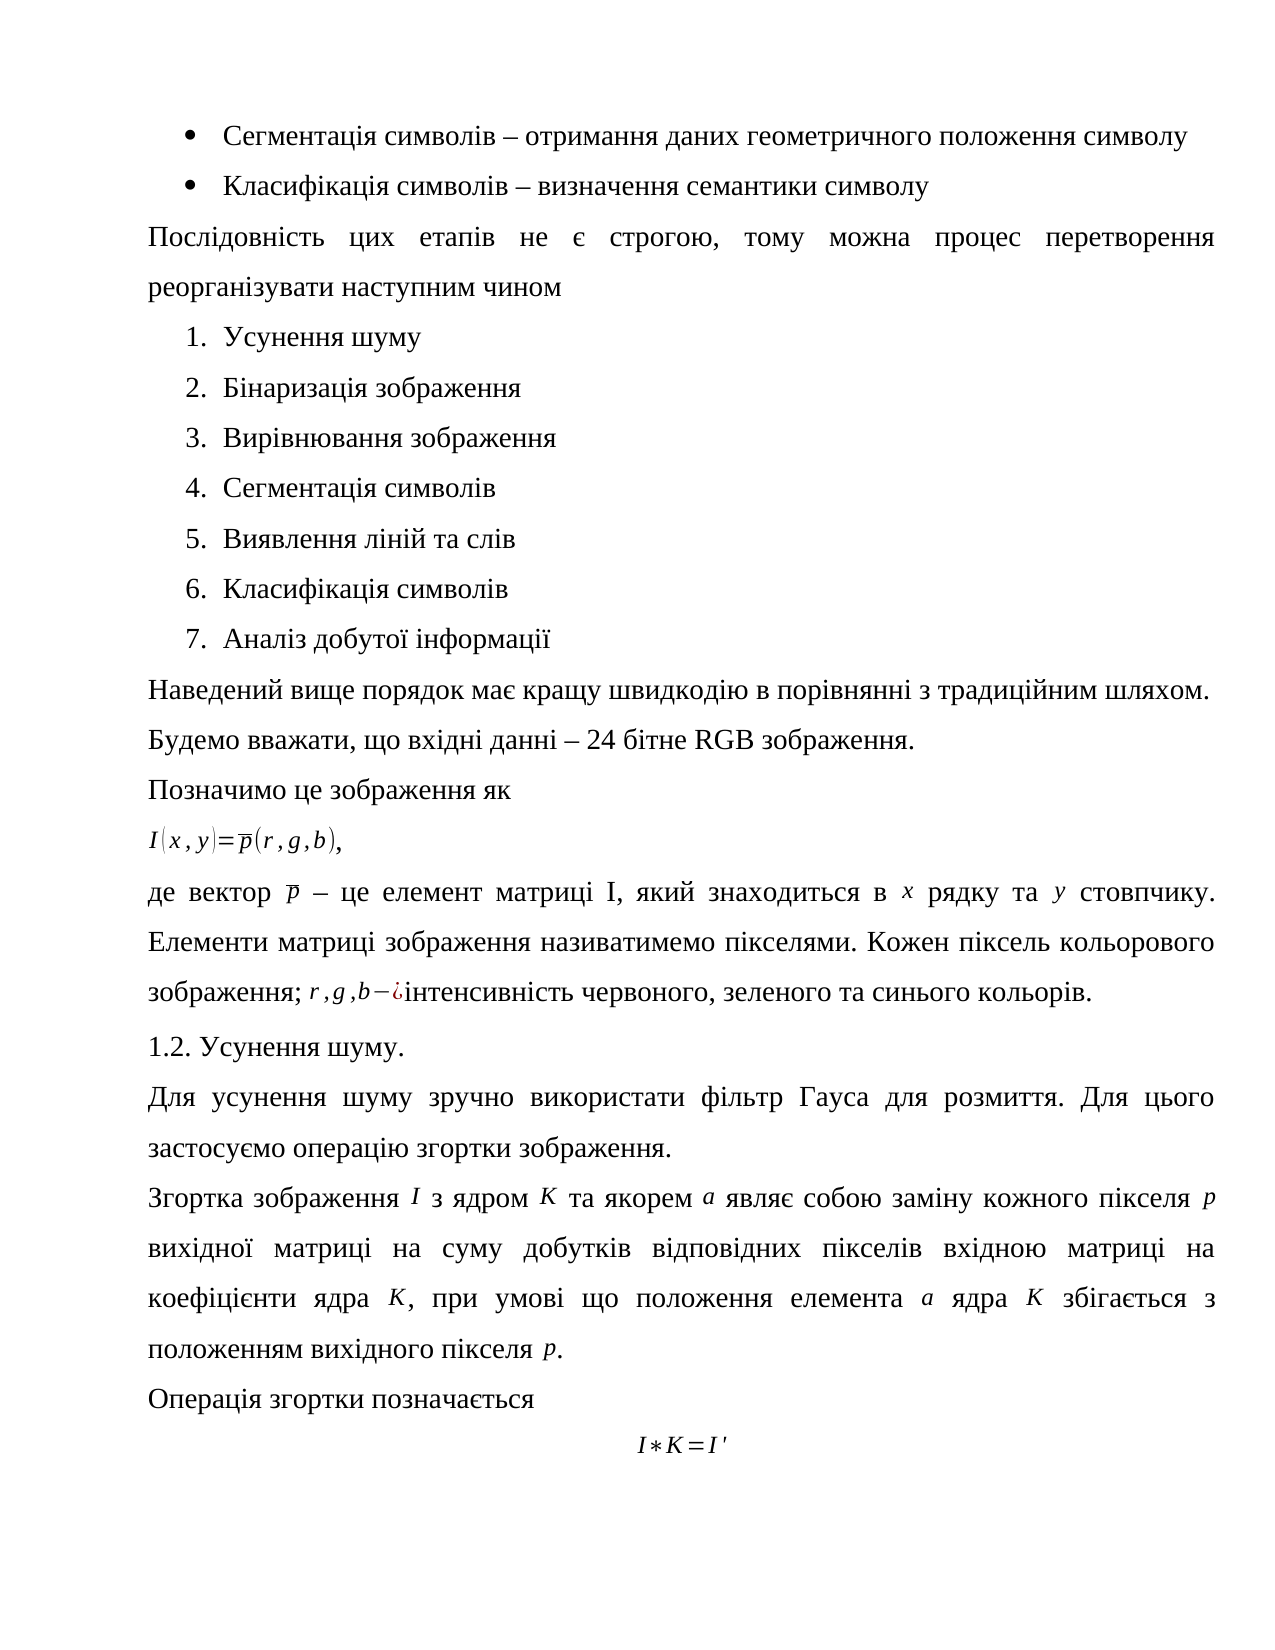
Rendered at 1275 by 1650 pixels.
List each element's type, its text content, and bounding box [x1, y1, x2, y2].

list Аналіз добутої інформації [185, 621, 1216, 655]
text Операція згортки позначається [148, 1381, 1216, 1415]
list Бінаризація зображення [185, 370, 1216, 403]
list Класифікація символів – визначення семантики символу [185, 168, 1216, 202]
text Будемо вважати, що вхідні данні – 24 бітне RGB зображення. [148, 722, 1216, 756]
text де вектор – це елемент матриці I, який знаходиться в рядку та стовпчику. Елементи матриці зображення називатимемо пікселями. Кожен піксель кольорового зображення; інтенсивність червоного, зеленого та синього кольорів. [148, 874, 1216, 1008]
text Наведений вище порядок має кращу швидкодію в порівнянні з традиційним шляхом. [148, 672, 1216, 705]
list Вирівнювання зображення [185, 420, 1216, 454]
list Усунення шуму [185, 319, 1216, 353]
subtitle 1.2. Усунення шуму. [148, 1029, 1216, 1063]
text Згортка зображення з ядром та якорем являє собою заміну кожного пікселя вихідної матриці на суму добутків відповідних пікселів вхідною матриці на коефіцієнти ядра , при умові що положення елемента ядра збігається з положенням вихідного пікселя . [148, 1180, 1216, 1364]
text Для усунення шуму зручно використати фільтр Гауса для розмиття. Для цього застосуємо операцію згортки зображення. [148, 1079, 1216, 1163]
text Послідовність цих етапів не є строгою, тому можна процес перетворення реорганізувати наступним чином [148, 219, 1216, 303]
list Класифікація символів [185, 571, 1216, 605]
list Сегментація символів – отримання даних геометричного положення символу [185, 118, 1216, 152]
list Сегментація символів [185, 471, 1216, 504]
list Виявлення ліній та слів [185, 521, 1216, 554]
text Позначимо це зображення як [148, 772, 1216, 806]
text , [148, 823, 1216, 857]
